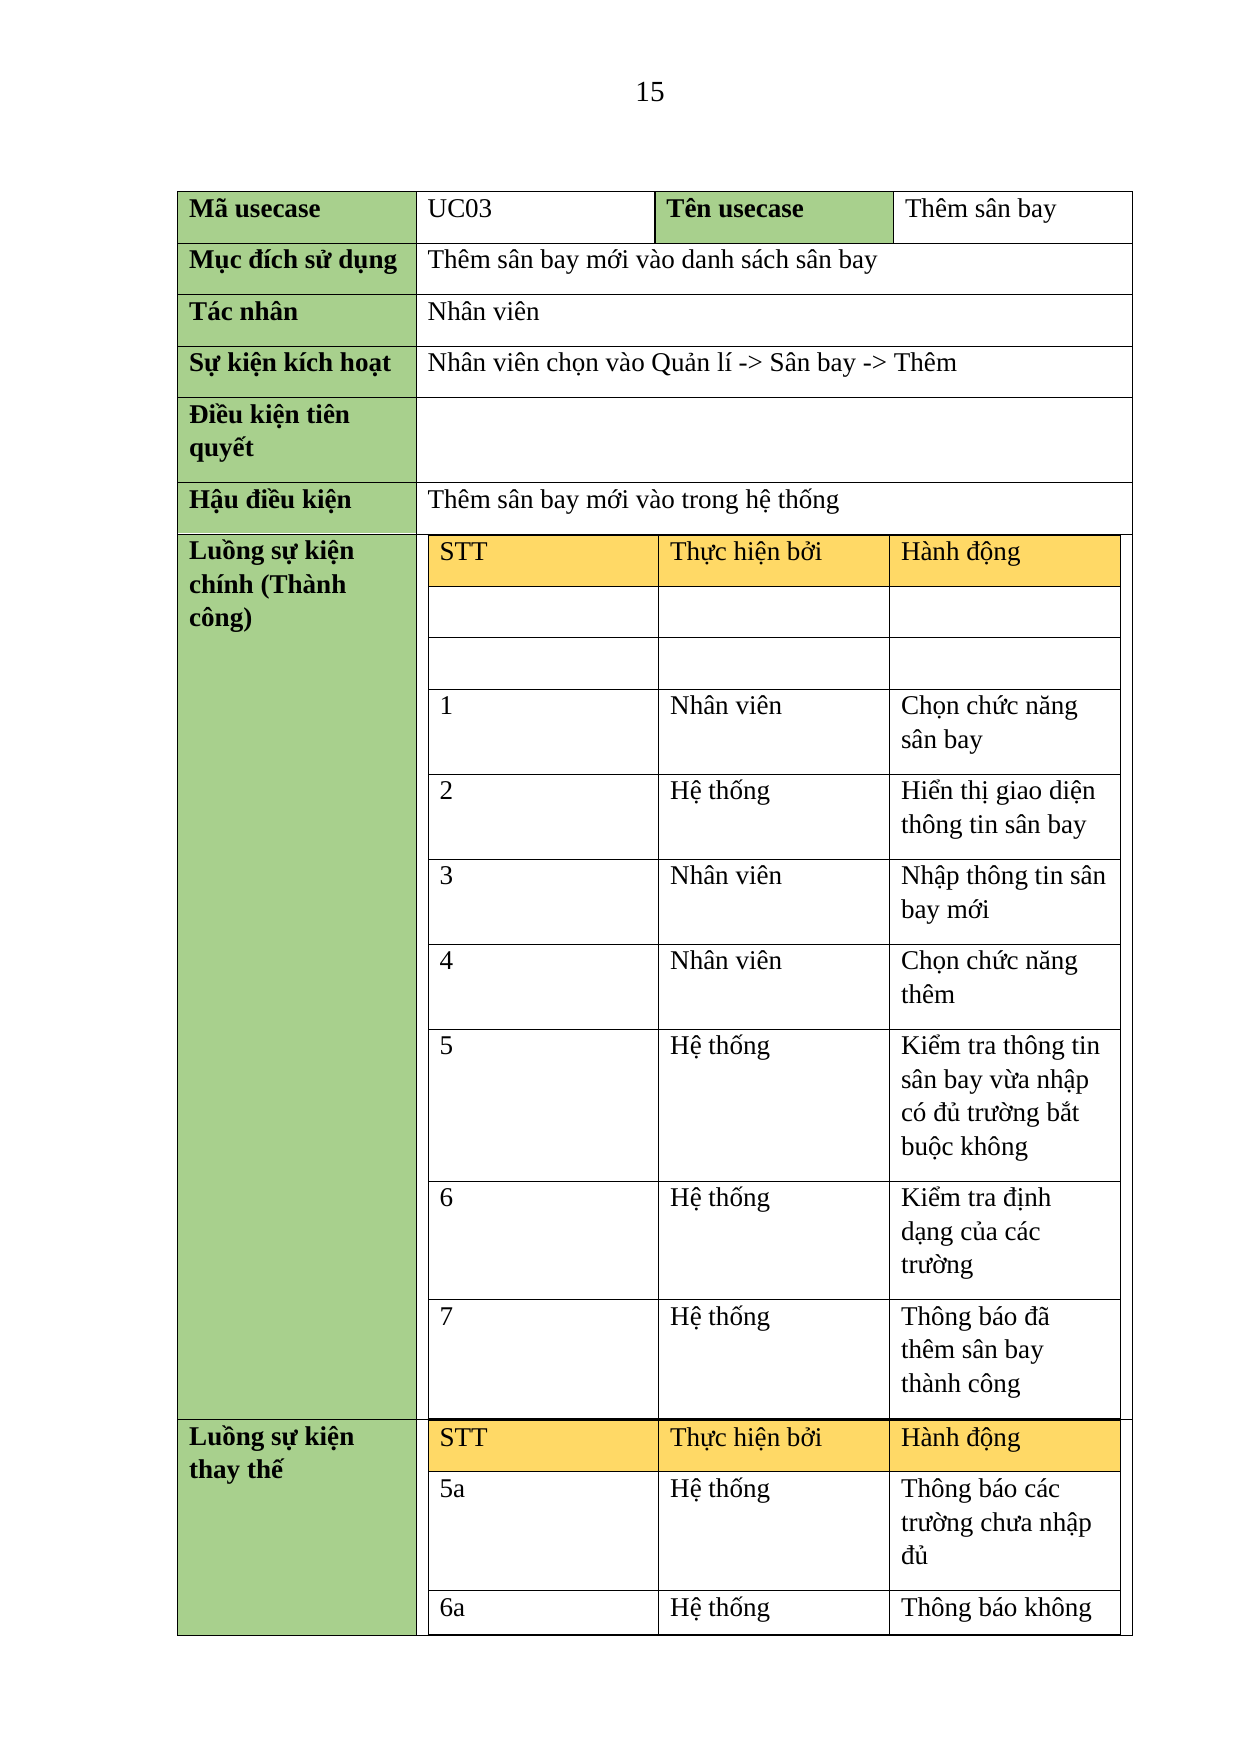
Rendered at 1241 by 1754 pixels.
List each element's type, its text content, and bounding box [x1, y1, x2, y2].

table_cell [429, 860, 658, 944]
table_cell [890, 1182, 1120, 1299]
table_cell [429, 945, 658, 1029]
table_header UC03 [417, 192, 654, 243]
table_cell [429, 1472, 658, 1590]
table_cell Thêm sân bay mới vào danh sách sân bay [417, 244, 1132, 294]
table_cell [659, 587, 889, 637]
table_cell [890, 775, 1120, 859]
table_cell [1121, 535, 1132, 1419]
table_cell [659, 1182, 889, 1299]
table_cell [890, 587, 1120, 637]
table_cell [429, 1591, 658, 1634]
table_cell [659, 690, 889, 774]
table_header Thêm sân bay [894, 192, 1132, 243]
table_cell [429, 775, 658, 859]
table_cell Luồng sự kiện chính (Thành công) [178, 535, 416, 1419]
table_cell [429, 690, 658, 774]
table_cell [429, 638, 658, 689]
table_cell Thêm sân bay mới vào trong hệ thống [417, 483, 1132, 533]
table_cell [417, 535, 428, 1419]
table_cell [417, 398, 1132, 482]
table_cell Mục đích sử dụng [178, 244, 416, 294]
table_cell [659, 638, 889, 689]
table_cell Sự kiện kích hoạt [178, 347, 416, 397]
table_cell [429, 1030, 658, 1181]
table_cell [659, 1300, 889, 1418]
table_cell [890, 1300, 1120, 1418]
table_cell [890, 945, 1120, 1029]
table_header Mã usecase [178, 192, 416, 243]
table_cell [890, 860, 1120, 944]
table_cell [659, 775, 889, 859]
table_cell [890, 1472, 1120, 1590]
table_cell [890, 638, 1120, 689]
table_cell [178, 1420, 416, 1635]
table_cell [659, 945, 889, 1029]
table_cell [659, 1591, 889, 1634]
table_cell Hậu điều kiện [178, 483, 416, 533]
table_cell [429, 1182, 658, 1299]
table_cell [1121, 1420, 1132, 1635]
table_cell Nhân viên chọn vào Quản lí -> Sân bay -> Thêm [417, 347, 1132, 397]
table_cell Tác nhân [178, 295, 416, 346]
table_cell [890, 1591, 1120, 1634]
table_cell [659, 1030, 889, 1181]
table_cell Điều kiện tiên quyết [178, 398, 416, 482]
table_cell [417, 1420, 428, 1635]
table_cell [890, 690, 1120, 774]
table_cell [659, 1472, 889, 1590]
table_cell [429, 587, 658, 637]
table_cell [890, 1030, 1120, 1181]
table_cell Nhân viên [417, 295, 1132, 346]
table_cell [429, 1300, 658, 1418]
table_header Tên usecase [656, 192, 893, 243]
table_cell [659, 860, 889, 944]
